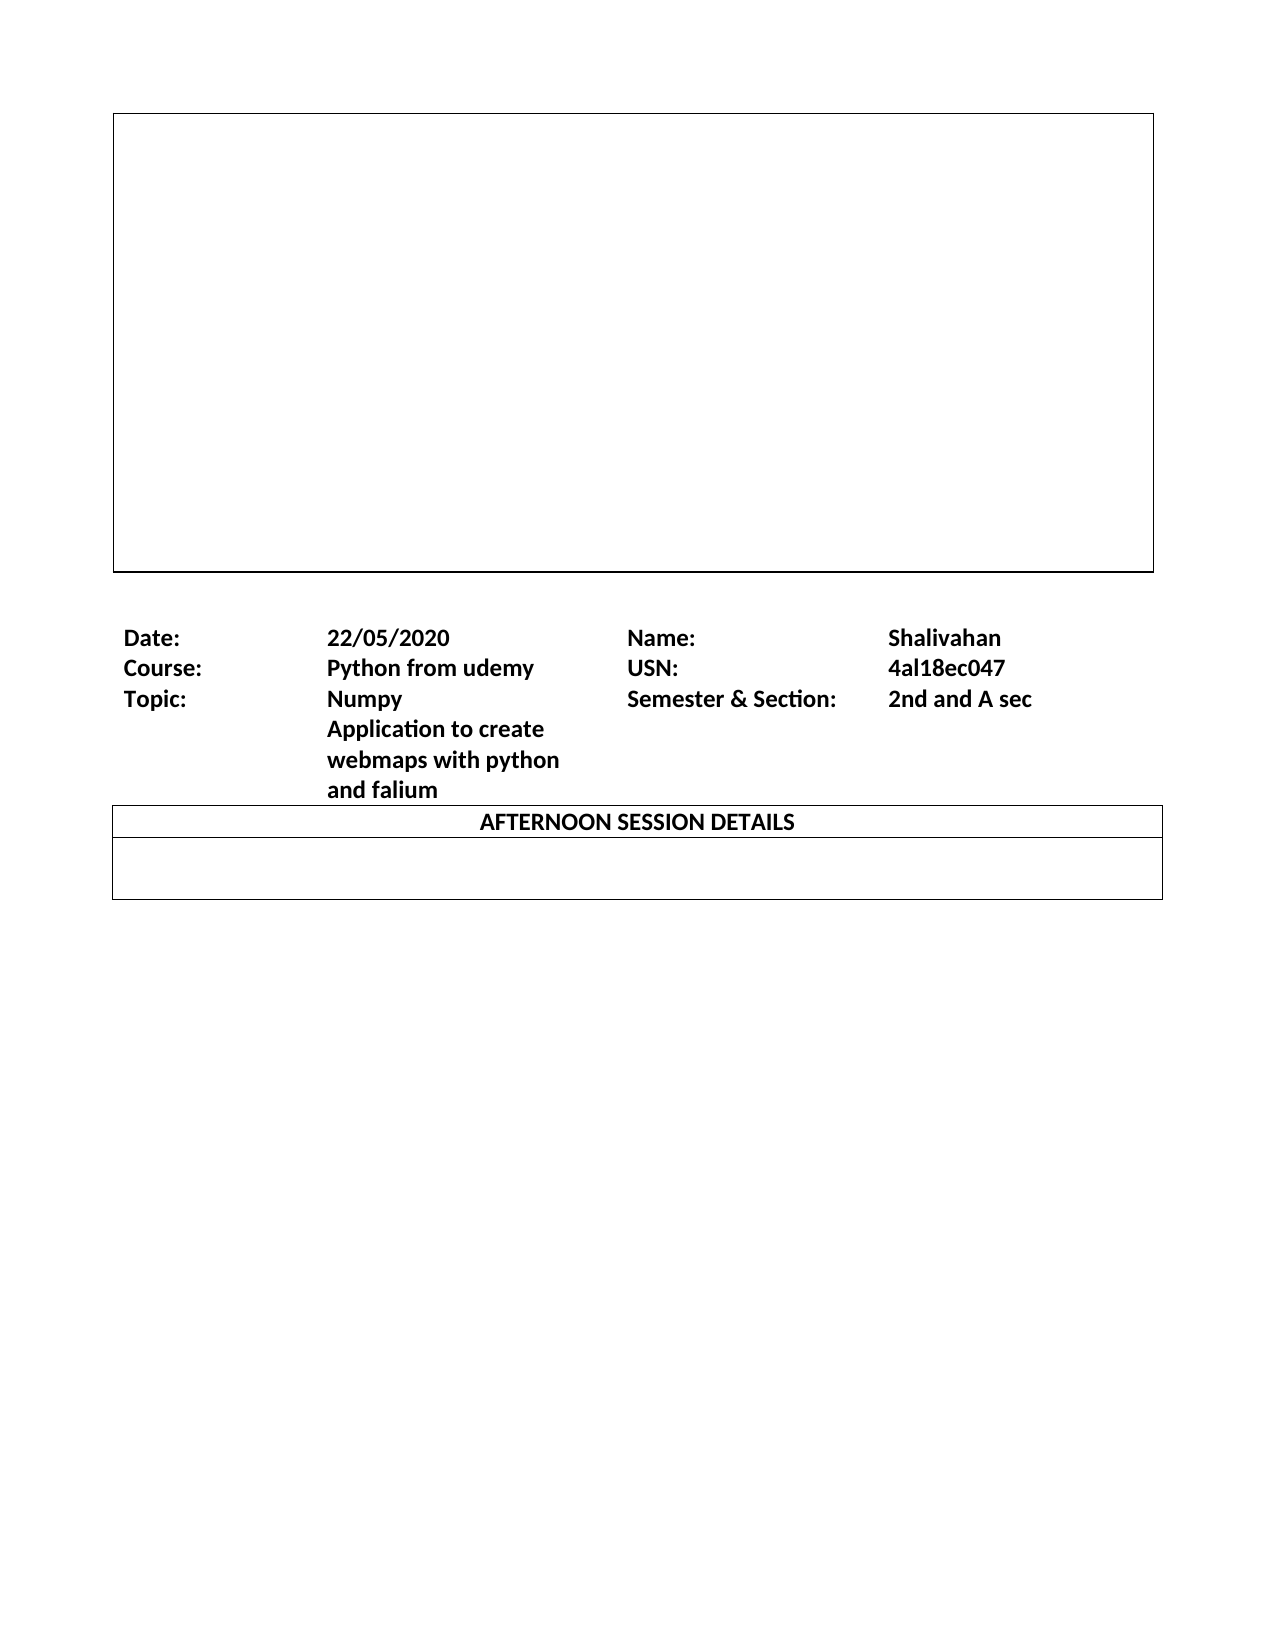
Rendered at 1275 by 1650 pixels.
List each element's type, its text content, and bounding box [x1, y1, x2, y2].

table_cell 2nd and A sec [877, 683, 1162, 805]
table_cell 4al18ec047 [877, 653, 1162, 683]
table_header Name: [616, 622, 877, 652]
table_cell Numpy Application to create webmaps with python and falium [316, 683, 616, 805]
table_header Shalivahan [877, 622, 1162, 652]
table_cell USN: [616, 653, 877, 683]
table_cell AFTERNOON SESSION DETAILS [113, 806, 1162, 837]
table_cell Semester & Section: [616, 683, 877, 805]
table_header Date: [113, 622, 316, 652]
table_cell Ok [114, 114, 1153, 571]
table_header 22/05/2020 [316, 622, 616, 652]
table_cell Python from udemy [316, 653, 616, 683]
table_cell Topic: [113, 683, 316, 805]
table_cell Course: [113, 653, 316, 683]
table_cell [113, 838, 1162, 899]
